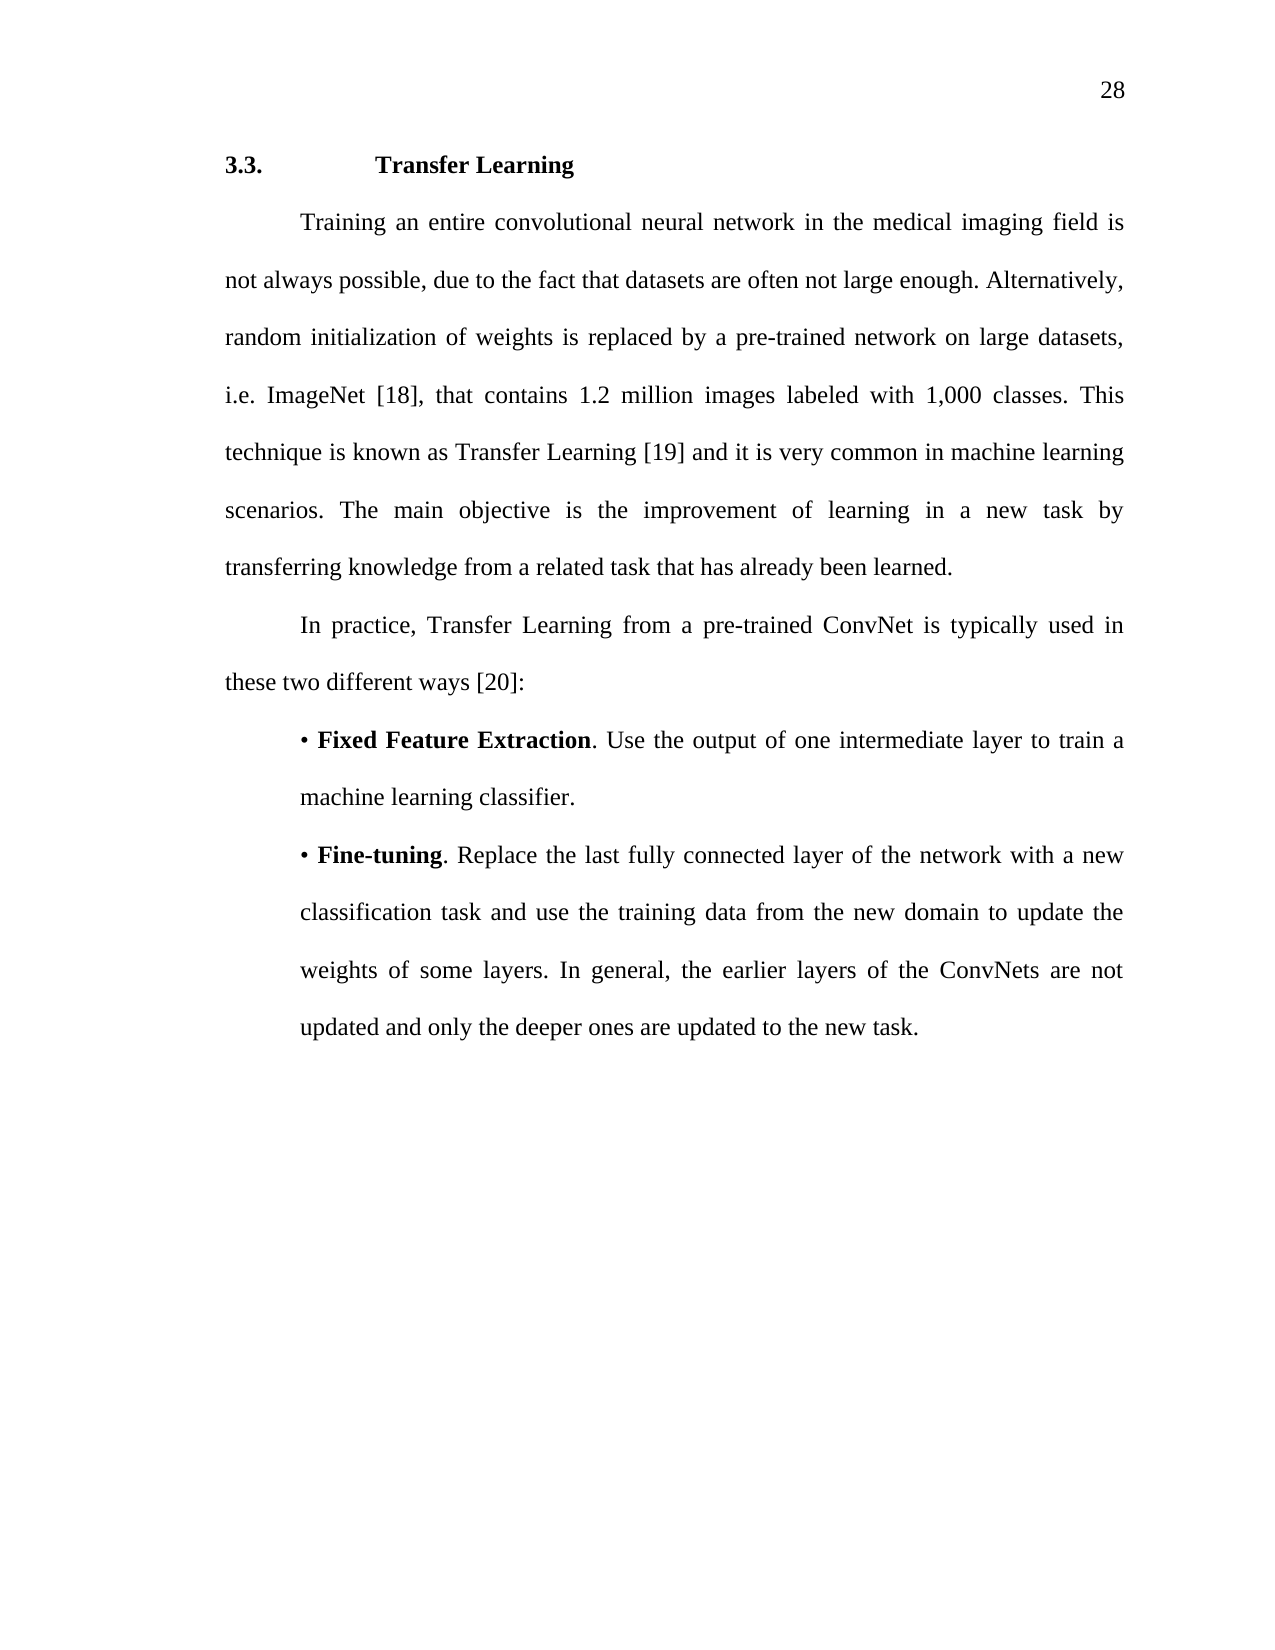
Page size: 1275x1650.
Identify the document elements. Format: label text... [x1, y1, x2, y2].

text Training an entire convolutional neural network in the medical imaging field is not always possible, due to the fact that datasets are often not large enough. Alternatively, random initialization of weights is replaced by a pre-trained network on large datasets, i.e. ImageNet [18], that contains 1.2 million images labeled with 1,000 classes. This technique is known as Transfer Learning [19] and it is very common in machine learning scenarios. The main objective is the improvement of learning in a new task by transferring knowledge from a related task that has already been learned. [225, 207, 1125, 581]
text • Fine-tuning. Replace the last fully connected layer of the network with a new classification task and use the training data from the new domain to update the weights of some layers. In general, the earlier layers of the ConvNets are not updated and only the deeper ones are updated to the new task. [300, 840, 1125, 1041]
text In practice, Transfer Learning from a pre-trained ConvNet is typically used in these two different ways [20]: [225, 610, 1125, 696]
list Transfer Learning [225, 150, 1125, 179]
text • Fixed Feature Extraction. Use the output of one intermediate layer to train a machine learning classifier. [300, 725, 1125, 811]
